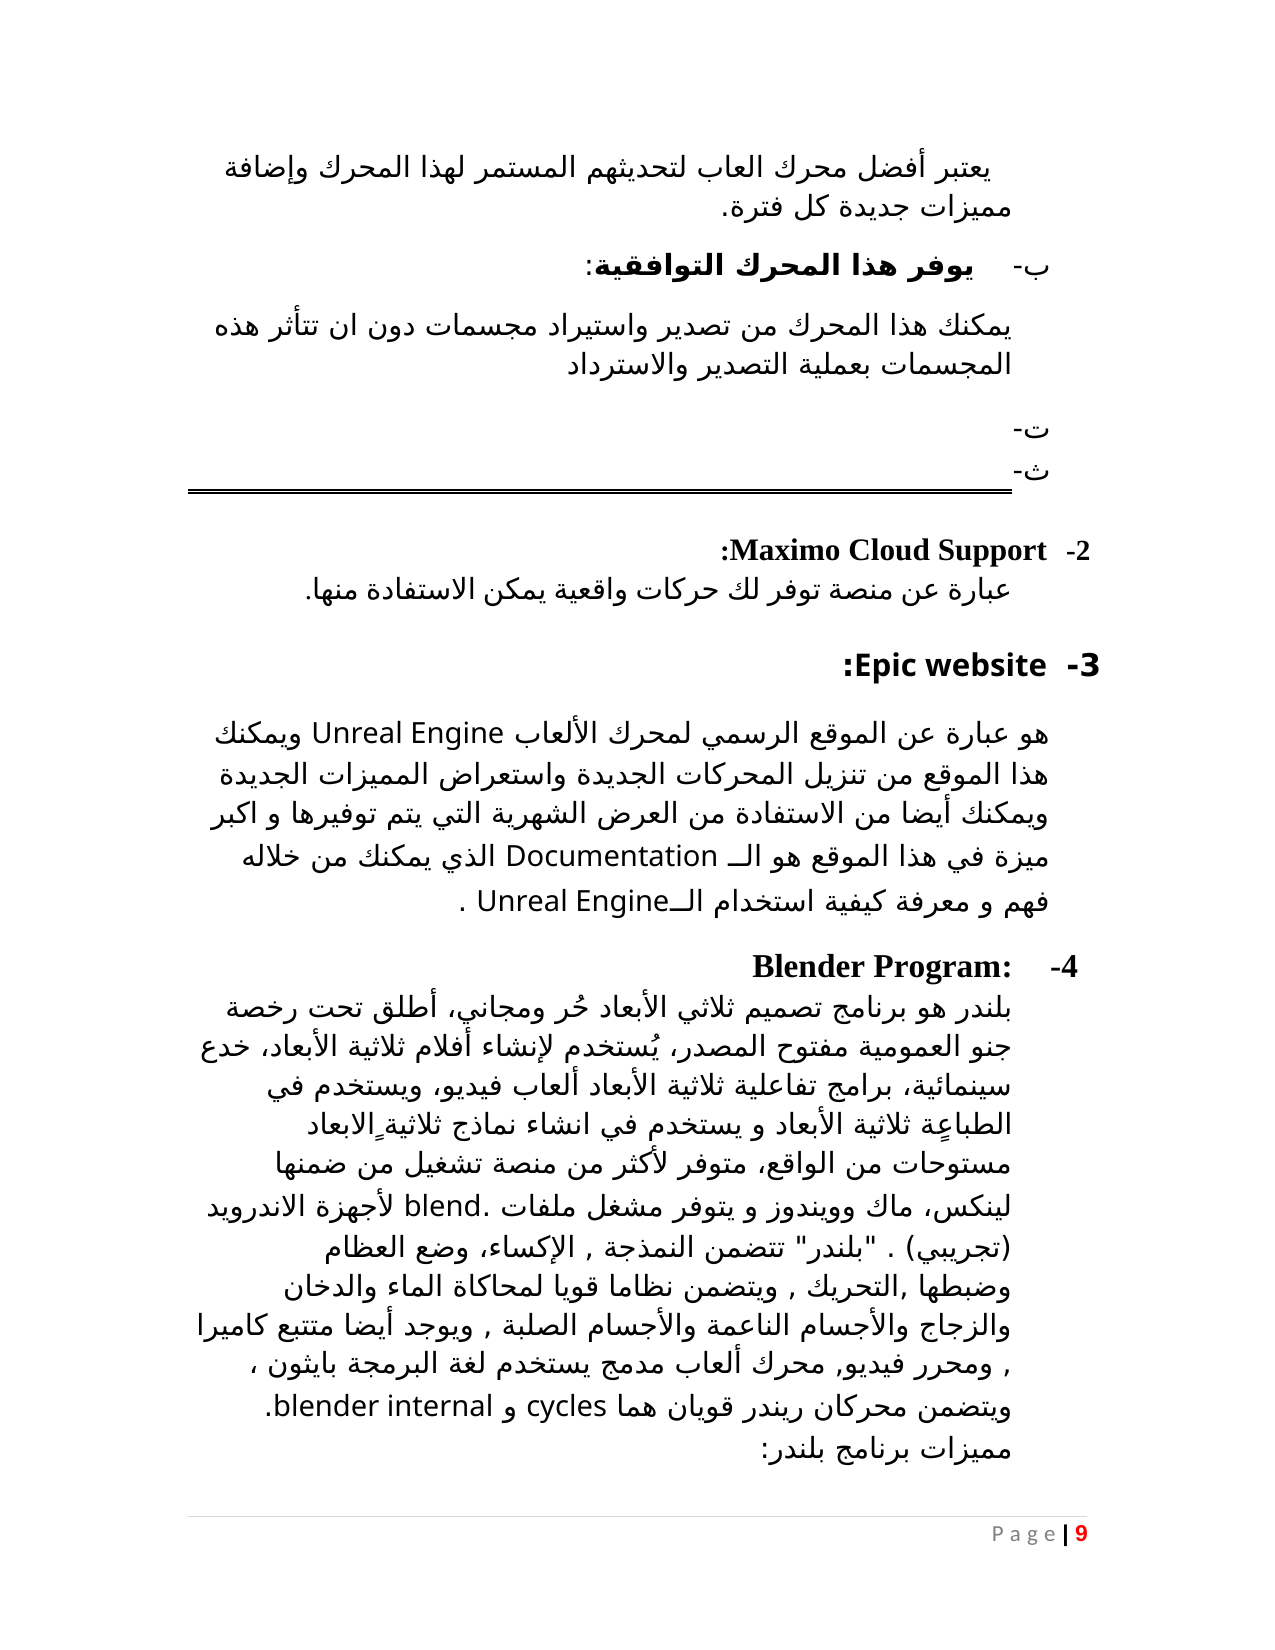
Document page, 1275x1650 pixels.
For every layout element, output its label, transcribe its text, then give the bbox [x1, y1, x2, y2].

list يوفر هذا المحرك التوافقية: [187, 249, 1012, 283]
list :Blender Program [187, 946, 1050, 985]
text هو عبارة عن الموقع الرسمي لمحرك الألعاب Unreal Engine ويمكنك هذا الموقع من تنزيل المحركات الجديدة واستعراض المميزات الجديدة ويمكنك أيضا من الاستفادة من العرض الشهرية التي يتم توفيرها و اكبر ميزة في هذا الموقع هو الــ Documentation الذي يمكنك من خلاله فهم و معرفة كيفية استخدام الــUnreal Engine . [187, 713, 1050, 919]
list مميزات برنامج بلندر: [187, 1431, 1012, 1465]
list عبارة عن منصة توفر لك حركات واقعية يمكن الاستفادة منها. [187, 572, 1012, 606]
text يمكنك هذا المحرك من تصدير واستيراد مجسمات دون ان تتأثر هذه المجسمات بعملية التصدير والاسترداد [187, 308, 1012, 381]
list بلندر هو برنامج تصميم ثلاثي الأبعاد حُر ومجاني، أطلق تحت رخصة جنو العمومية مفتوح المصدر، يُستخدم لإنشاء أفلام ثلاثية الأبعاد، خدع سينمائية، برامج تفاعلية ثلاثية الأبعاد ألعاب فيديو، ويستخدم في الطباعٍة ثلاثية الأبعاد و يستخدم في انشاء نماذج ثلاثية ٍالابعاد مستوحات من الواقع، متوفر لأكثر من منصة تشغيل من ضمنها لينكس، ماك وويندوز و يتوفر مشغل ملفات .blend لأجهزة الاندرويد (تجريبي) . "بلندر" تتضمن النمذجة , الإكساء، وضع العظام وضبطها ,التحريك , ويتضمن نظاما قويا لمحاكاة الماء والدخان والزجاج والأجسام الناعمة والأجسام الصلبة , ويوجد أيضا متتبع كاميرا , ومحرر فيديو, محرك ألعاب مدمج يستخدم لغة البرمجة بايثون ، ويتضمن محركان ريندر قويان هما cycles و blender internal. [187, 990, 1012, 1425]
list Maximo Cloud Support: [187, 531, 1066, 567]
text يعتبر أفضل محرك العاب لتحديثهم المستمر لهذا المحرك وإضافة مميزات جديدة كل فترة. [187, 150, 1012, 223]
list Epic website: [187, 643, 1066, 685]
